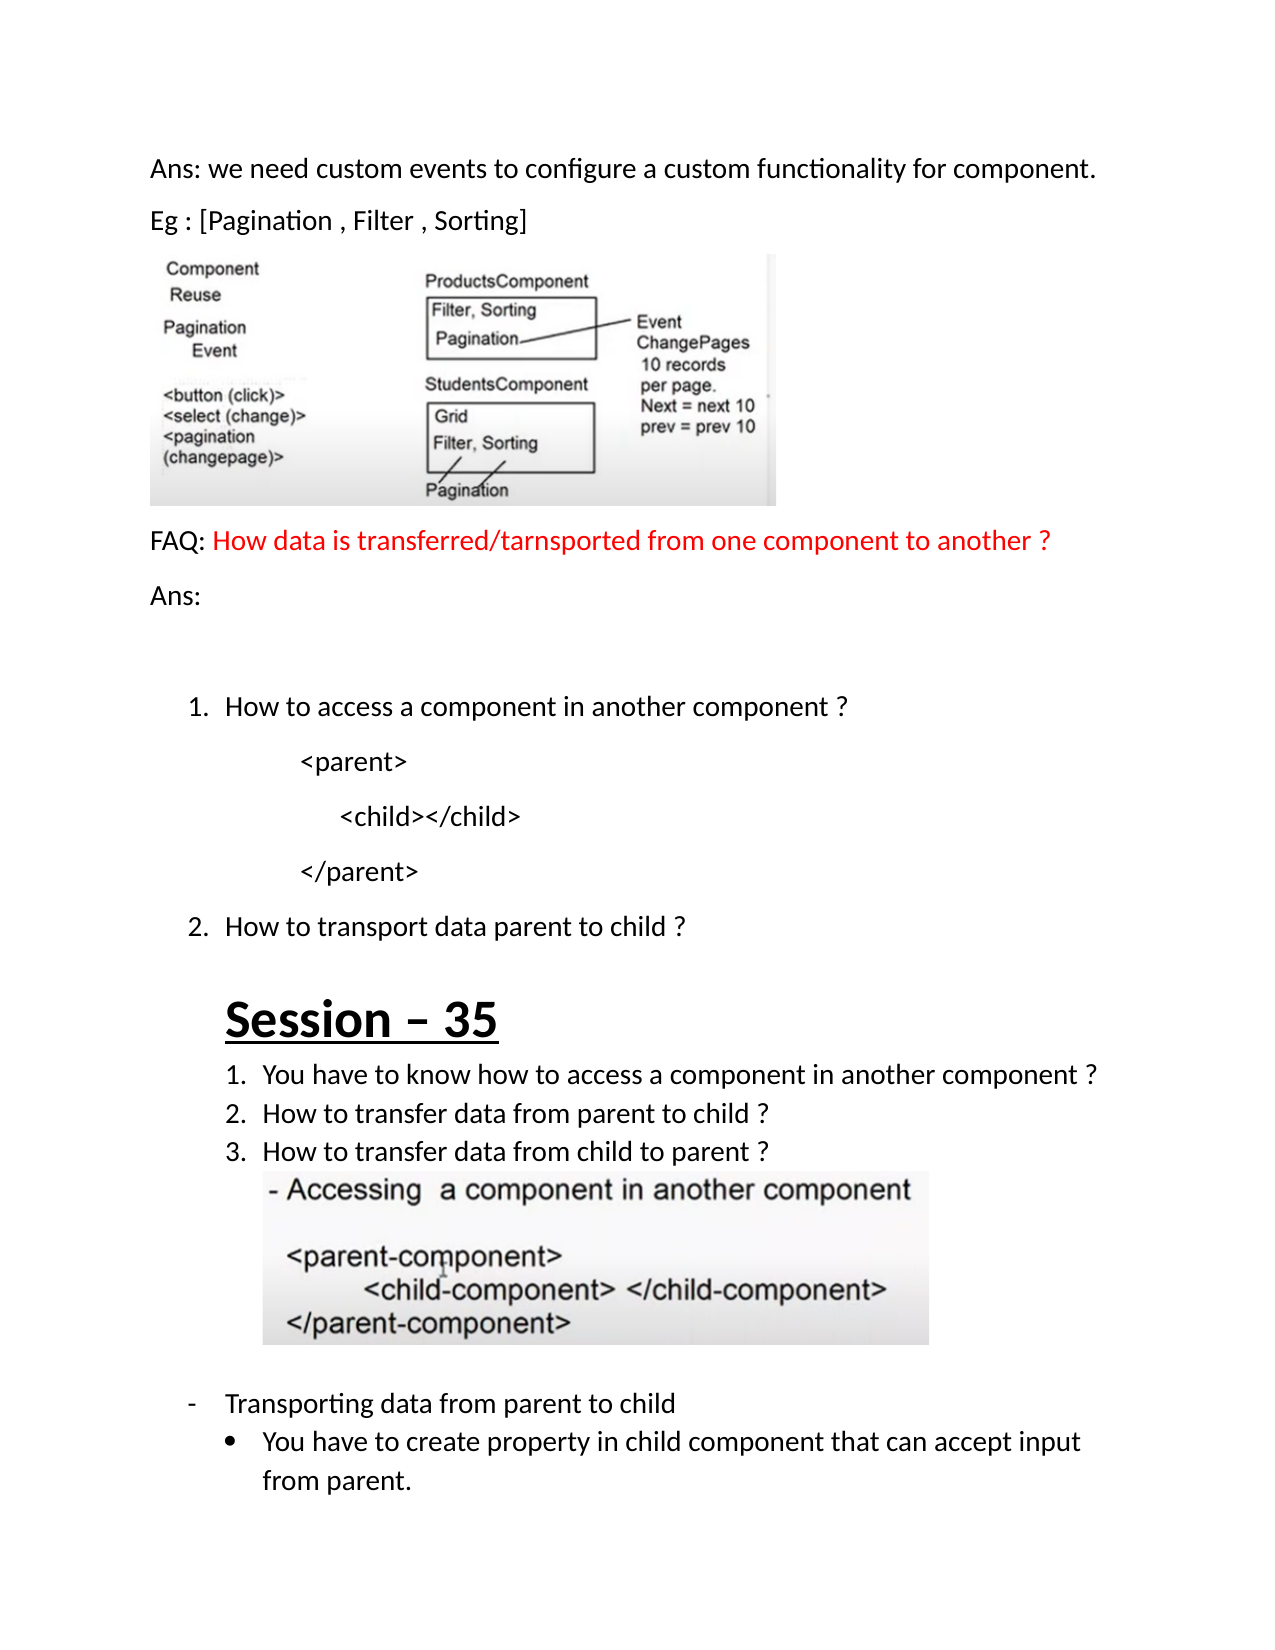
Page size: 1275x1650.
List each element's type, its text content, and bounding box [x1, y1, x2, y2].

list How to transfer data from parent to child ? [225, 1095, 1125, 1130]
list How to transport data parent to child ? [187, 908, 1125, 944]
text FAQ: How data is transferred/tarnsported from one component to another ? [150, 522, 1125, 558]
text <child></child> [300, 798, 1125, 833]
picture [150, 254, 777, 506]
text <parent> [300, 743, 1125, 778]
list How to access a component in another component ? [187, 688, 1125, 723]
text Ans: [150, 577, 1125, 613]
text Eg : [Pagination , Filter , Sorting] [150, 202, 1125, 238]
list Transporting data from parent to child [187, 1385, 1125, 1421]
text </parent> [300, 853, 1125, 888]
list How to transfer data from child to parent ? [225, 1133, 1125, 1169]
list You have to create property in child component that can accept input from parent. [225, 1423, 1125, 1498]
list You have to know how to access a component in another component ? [225, 1056, 1125, 1092]
picture [262, 1171, 930, 1345]
text Ans: we need custom events to configure a custom functionality for component. [150, 150, 1125, 186]
list Session – 35 [225, 985, 1125, 1051]
